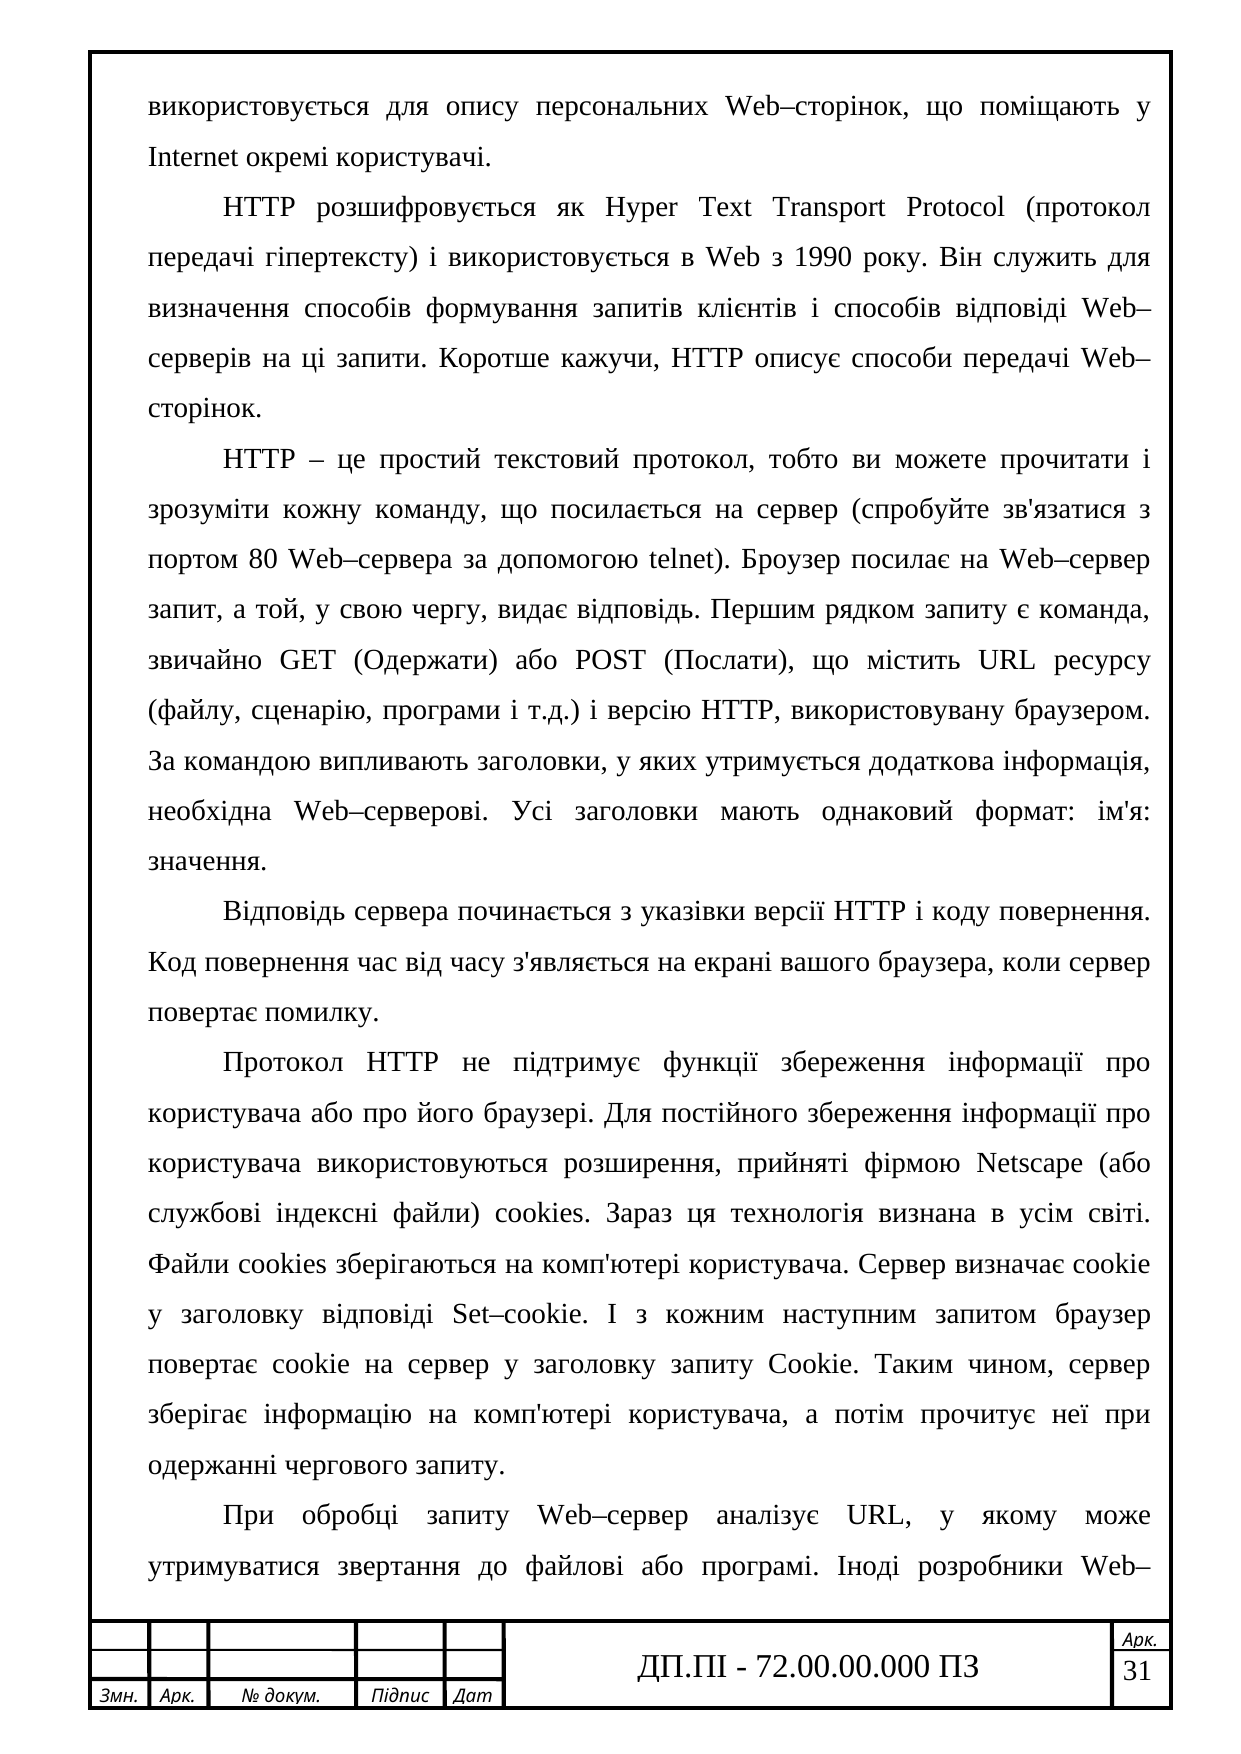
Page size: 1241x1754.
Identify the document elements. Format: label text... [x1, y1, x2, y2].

text Протокол HTTP не підтримує функції збереження інформації про користувача або про його браузері. Для постійного збереження інформації про користувача використовуються розширення, прийняті фірмою Netscape (або службові індексні файли) cookies. Зараз ця технологія визнана в усім світі. Файли cookies зберігаються на комп'ютері користувача. Сервер визначає cookie у заголовку відповіді Set–cookie. І з кожним наступним запитом браузер повертає cookie на сервер у заголовку запиту Cookie. Таким чином, сервер зберігає інформацію на комп'ютері користувача, а потім прочитує неї при одержанні чергового запиту. [148, 1044, 1152, 1481]
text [148, 88, 1152, 172]
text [148, 1497, 1152, 1581]
text HTTP – це простий текстовий протокол, тобто ви можете прочитати і зрозуміти кожну команду, що посилається на сервер (спробуйте зв'язатися з портом 80 Web–сервера за допомогою telnet). Броузер посилає на Web–сервер запит, а той, у свою чергу, видає відповідь. Першим рядком запиту є команда, звичайно GET (Одержати) або POST (Послати), що містить URL ресурсу (файлу, сценарію, програми і т.д.) і версію HTTP, використовувану браузером. За командою випливають заголовки, у яких утримується додаткова інформація, необхідна Web–серверові. Усі заголовки мають однаковий формат: ім'я: значення. [148, 441, 1152, 877]
text Відповідь сервера починається з указівки версії HTTP і коду повернення. Код повернення час від часу з'являється на екрані вашого браузера, коли сервер повертає помилку. [148, 893, 1152, 1028]
text HTTP розшифровується як Hyper Text Transport Protocol (протокол передачі гіпертексту) і використовується в Web з 1990 року. Він служить для визначення способів формування запитів клієнтів і способів відповіді Web–серверів на ці запити. Коротше кажучи, HTTP описує способи передачі Web–сторінок. [148, 189, 1152, 424]
